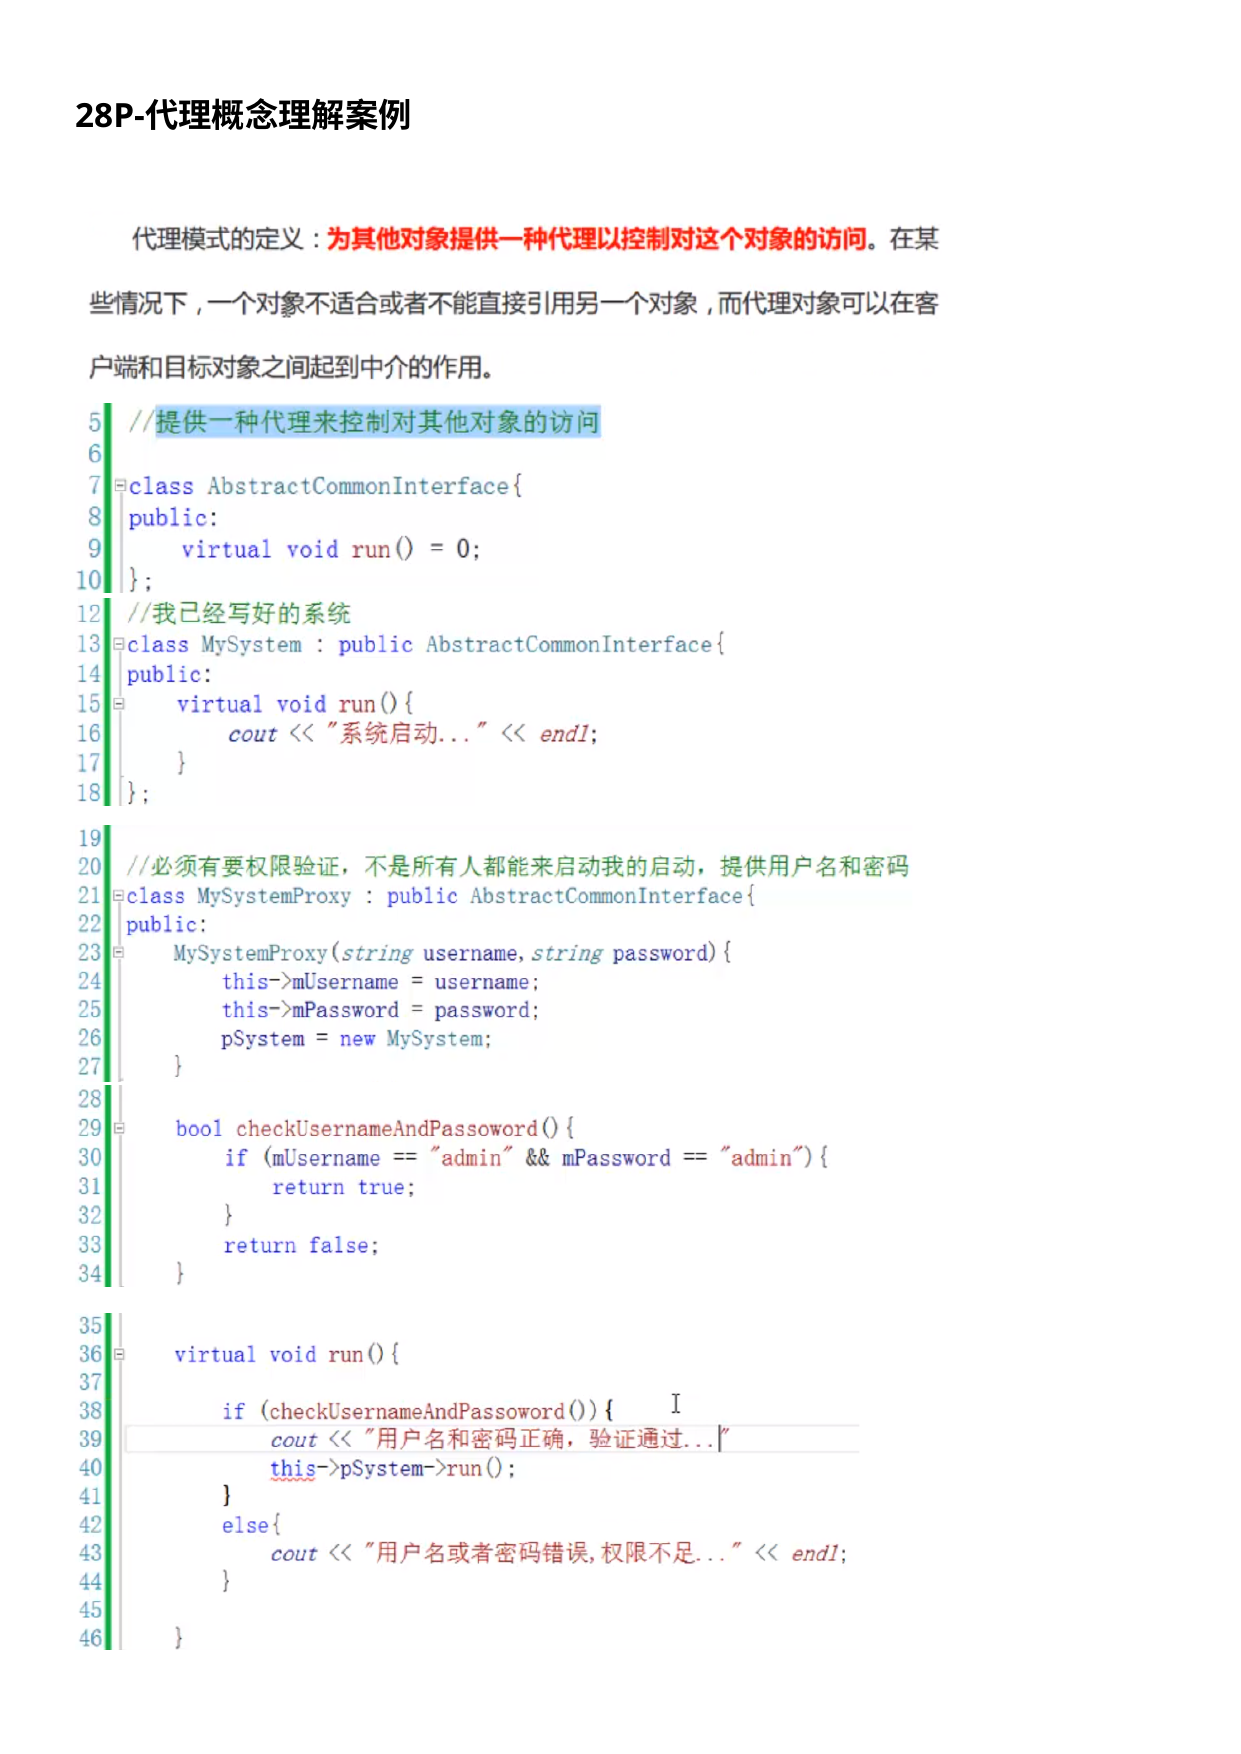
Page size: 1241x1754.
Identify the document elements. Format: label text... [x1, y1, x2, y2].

subtitle 28P-代理概念理解案例 [75, 81, 1165, 146]
picture [75, 598, 736, 806]
picture [75, 1313, 860, 1650]
picture [75, 825, 913, 1082]
picture [75, 403, 606, 593]
picture [75, 208, 955, 389]
picture [75, 1085, 846, 1287]
